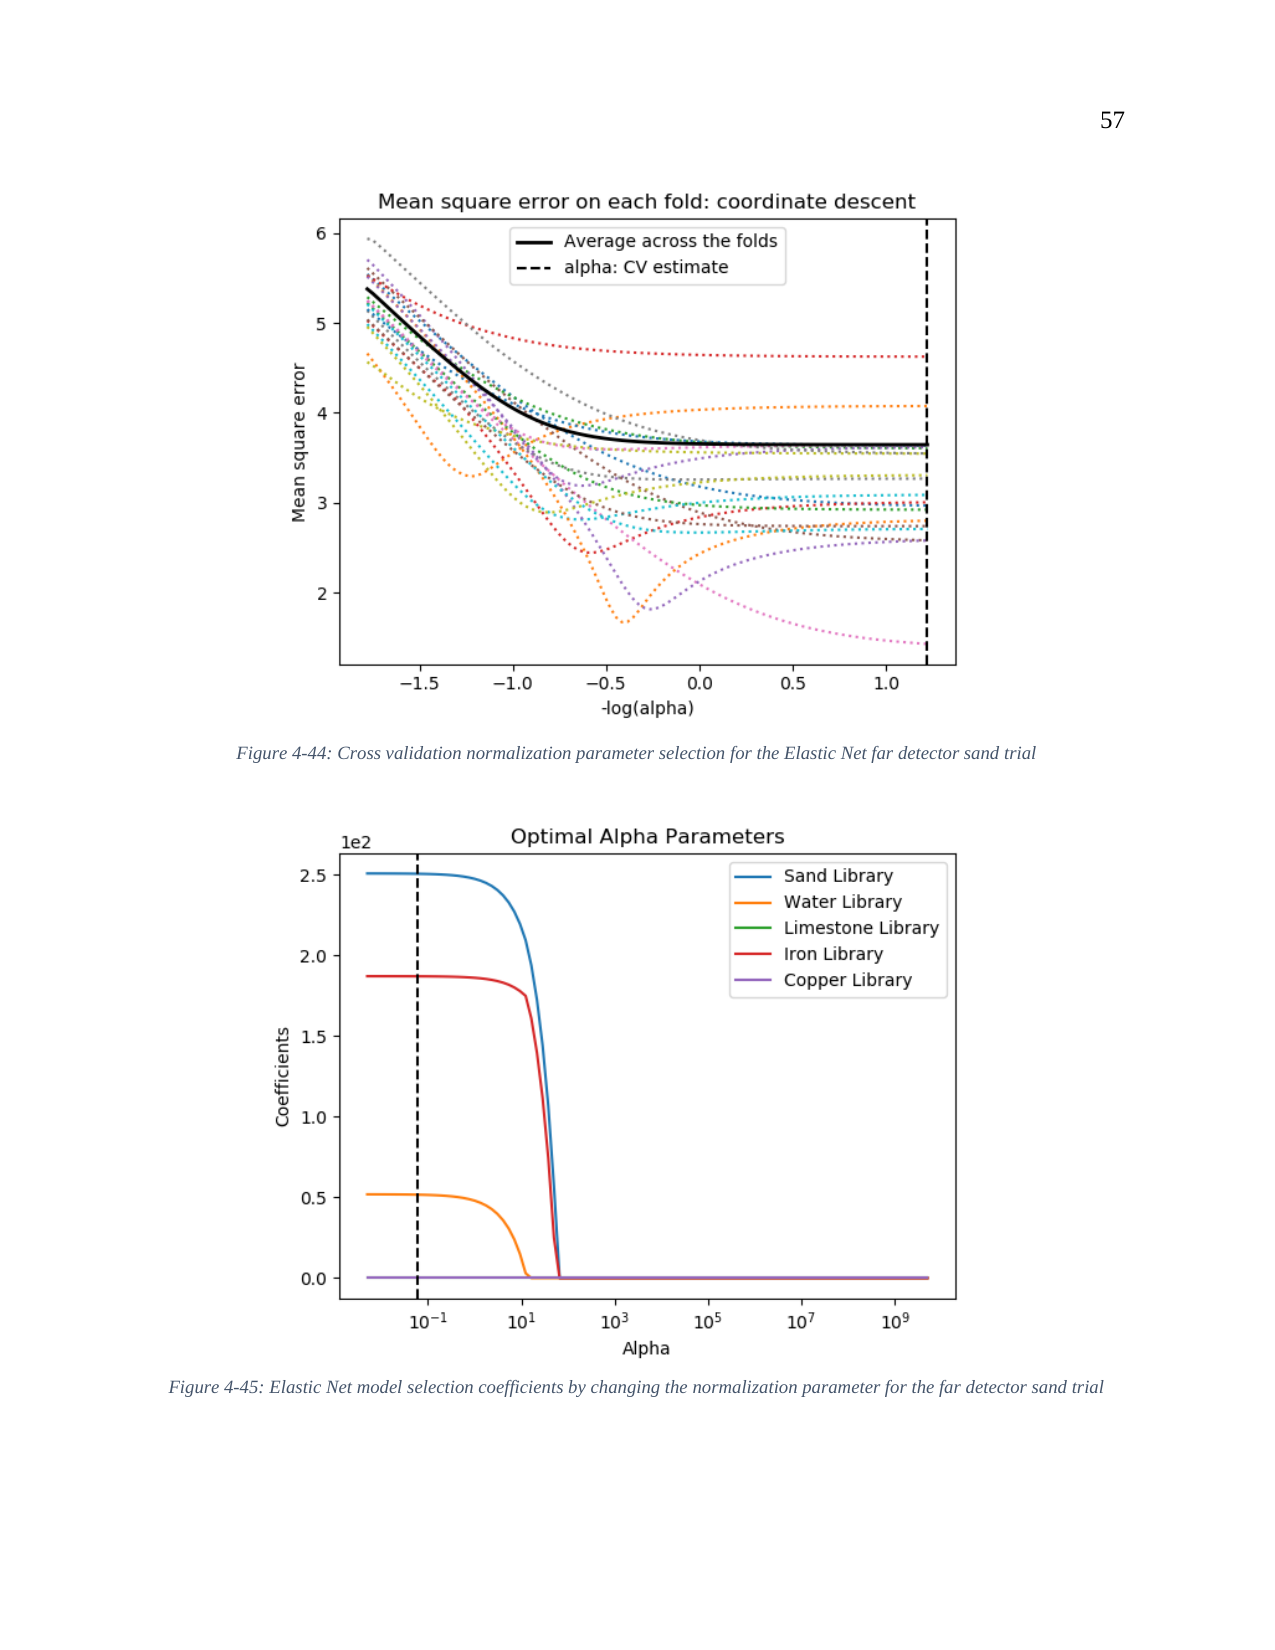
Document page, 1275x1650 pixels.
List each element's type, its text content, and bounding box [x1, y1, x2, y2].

picture [241, 150, 1034, 728]
text Figure 4-45: Elastic Net model selection coefficients by changing the normalization parameter for the far detector sand trial [150, 1376, 1125, 1398]
text Figure 4-44: Cross validation normalization parameter selection for the Elastic Net far detector sand trial [150, 742, 1125, 763]
picture [241, 784, 1034, 1362]
